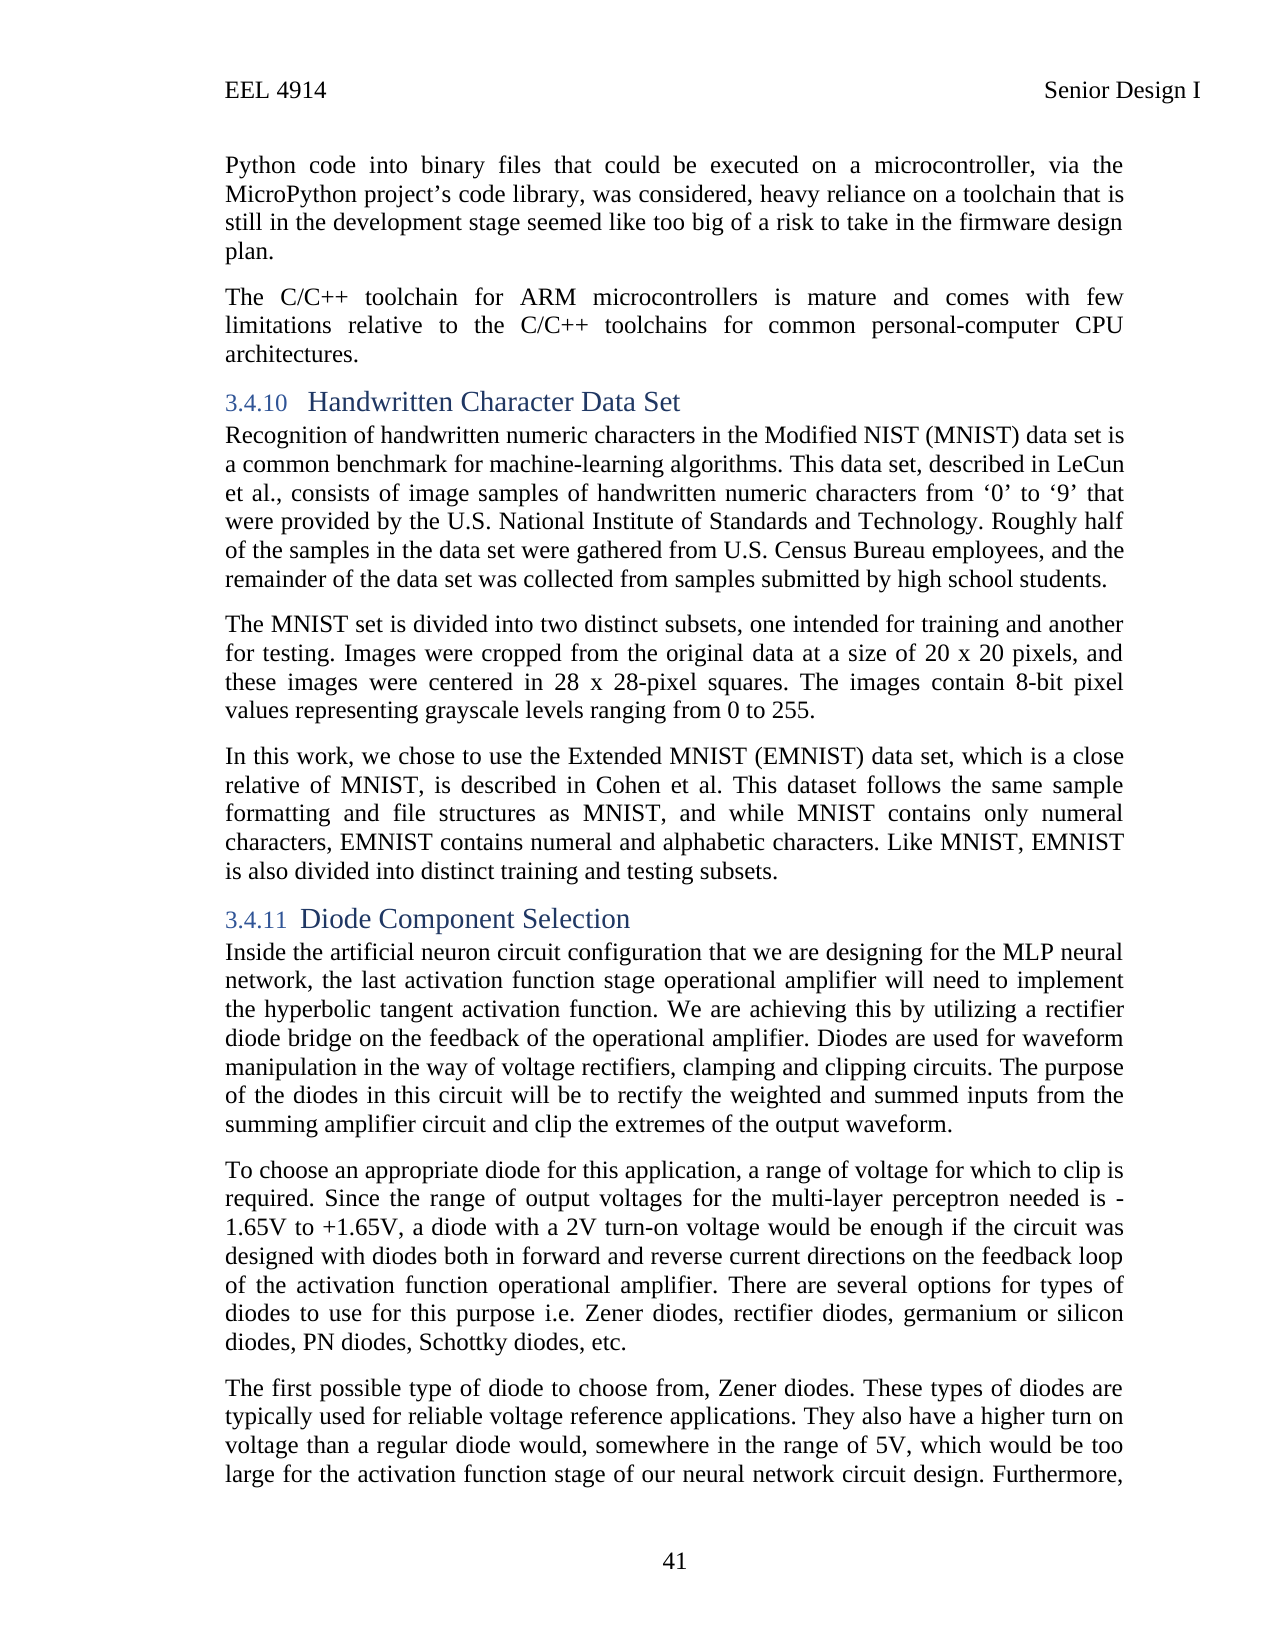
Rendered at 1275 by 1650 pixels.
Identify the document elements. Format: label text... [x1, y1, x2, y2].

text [225, 1373, 1125, 1488]
text To choose an appropriate diode for this application, a range of voltage for which to clip is required. Since the range of output voltages for the multi-layer perceptron needed is -1.65V to +1.65V, a diode with a 2V turn-on voltage would be enough if the circuit was designed with diodes both in forward and reverse current directions on the feedback loop of the activation function operational amplifier. There are several options for types of diodes to use for this purpose i.e. Zener diodes, rectifier diodes, germanium or silicon diodes, PN diodes, Schottky diodes, etc. [225, 1155, 1125, 1356]
text Recognition of handwritten numeric characters in the Modified NIST (MNIST) data set is a common benchmark for machine-learning algorithms. This data set, described in LeCun et al., consists of image samples of handwritten numeric characters from ‘0’ to ‘9’ that were provided by the U.S. National Institute of Standards and Technology. Roughly half of the samples in the data set were gathered from U.S. Census Bureau employees, and the remainder of the data set was collected from samples submitted by high school students. [225, 420, 1125, 593]
text In this work, we chose to use the Extended MNIST (EMNIST) data set, which is a close relative of MNIST, is described in Cohen et al. This dataset follows the same sample formatting and file structures as MNIST, and while MNIST contains only numeral characters, EMNIST contains numeral and alphabetic characters. Like MNIST, EMNIST is also divided into distinct training and testing subsets. [225, 741, 1125, 885]
subtitle Diode Component Selection [225, 901, 1125, 935]
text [225, 150, 1125, 265]
text The C/C++ toolchain for ARM microcontrollers is mature and comes with few limitations relative to the C/C++ toolchains for common personal-computer CPU architectures. [225, 282, 1125, 368]
subtitle Handwritten Character Data Set [225, 384, 1125, 418]
text The MNIST set is divided into two distinct subsets, one intended for training and another for testing. Images were cropped from the original data at a size of 20 x 20 pixels, and these images were centered in 28 x 28-pixel squares. The images contain 8-bit pixel values representing grayscale levels ranging from 0 to 255. [225, 609, 1125, 724]
text Inside the artificial neuron circuit configuration that we are designing for the MLP neural network, the last activation function stage operational amplifier will need to implement the hyperbolic tangent activation function. We are achieving this by utilizing a rectifier diode bridge on the feedback of the operational amplifier. Diodes are used for waveform manipulation in the way of voltage rectifiers, clamping and clipping circuits. The purpose of the diodes in this circuit will be to rectify the weighted and summed inputs from the summing amplifier circuit and clip the extremes of the output waveform. [225, 937, 1125, 1138]
